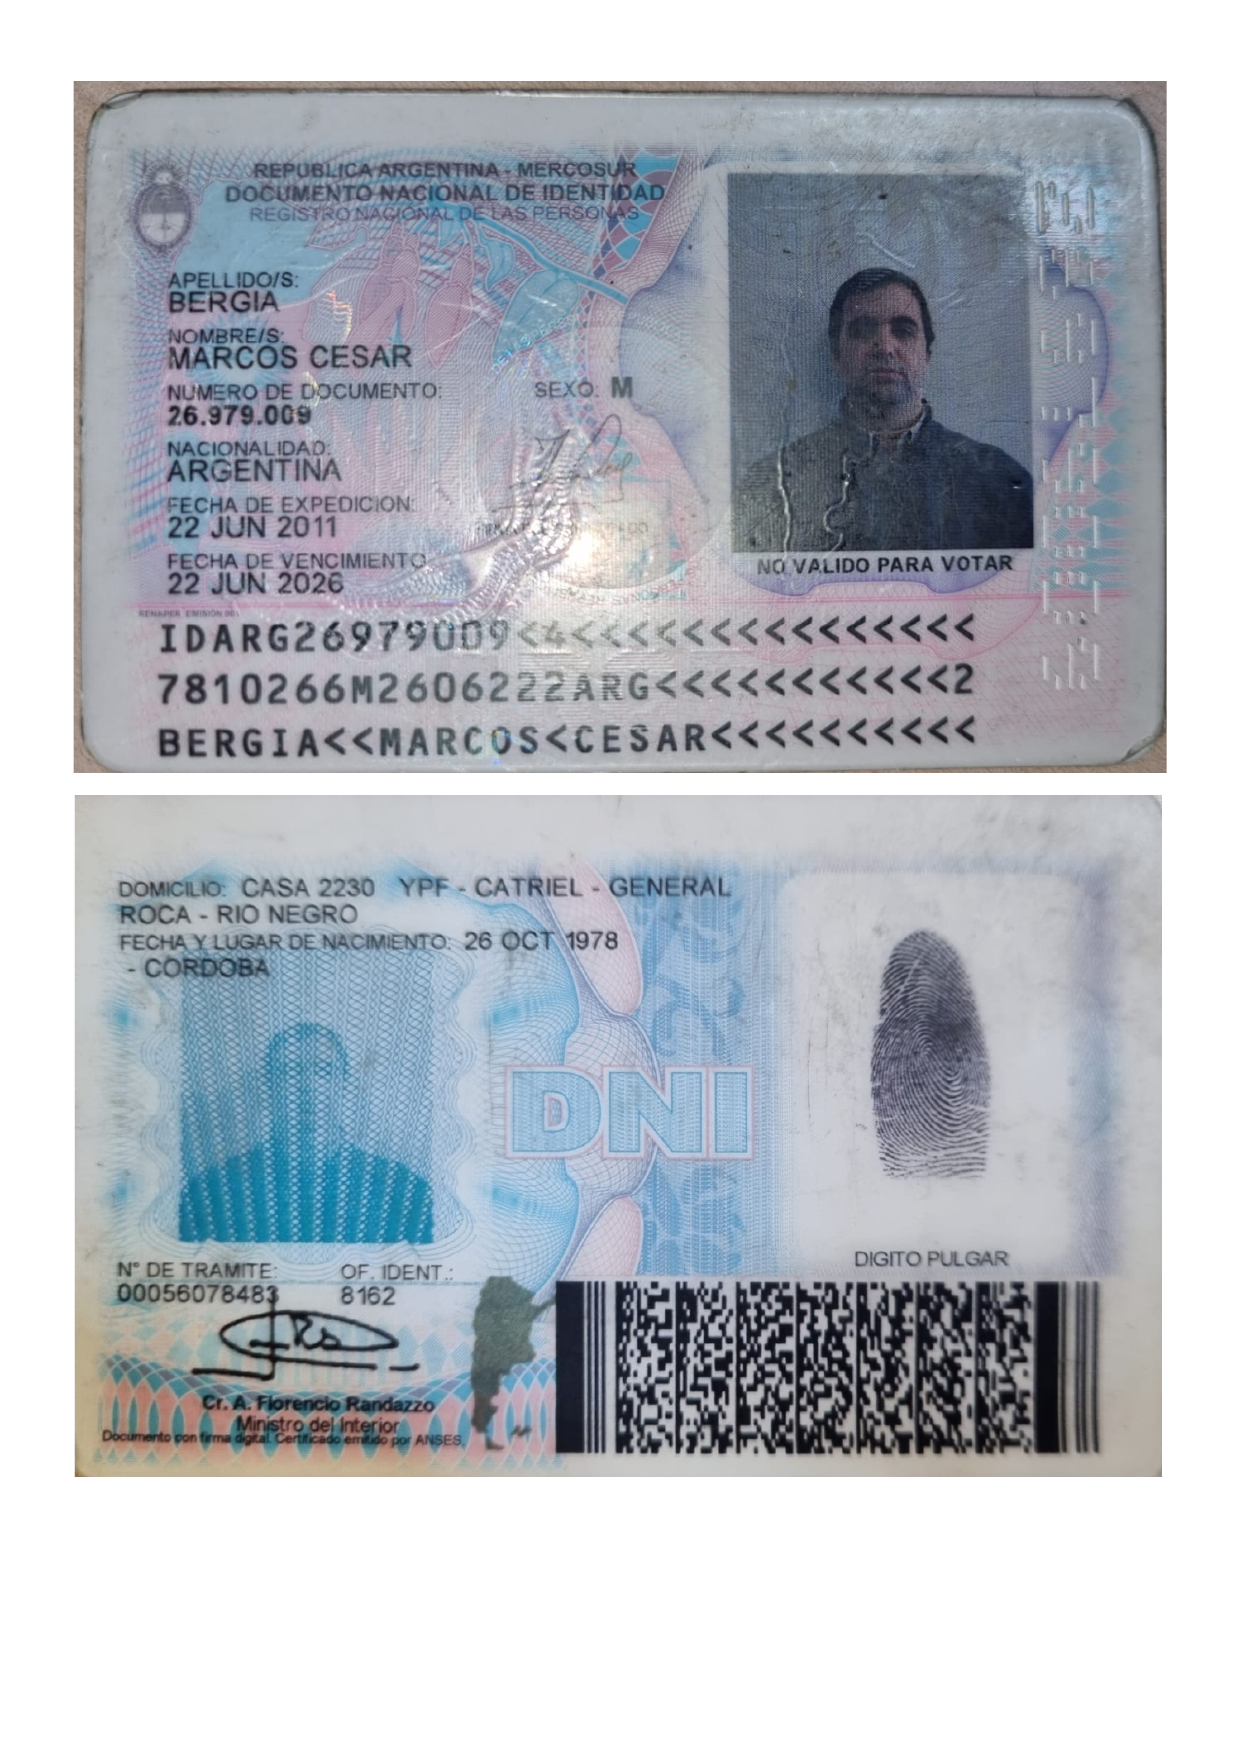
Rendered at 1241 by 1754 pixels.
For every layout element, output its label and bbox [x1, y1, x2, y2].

picture [73, 81, 1167, 773]
picture [76, 795, 1161, 1477]
